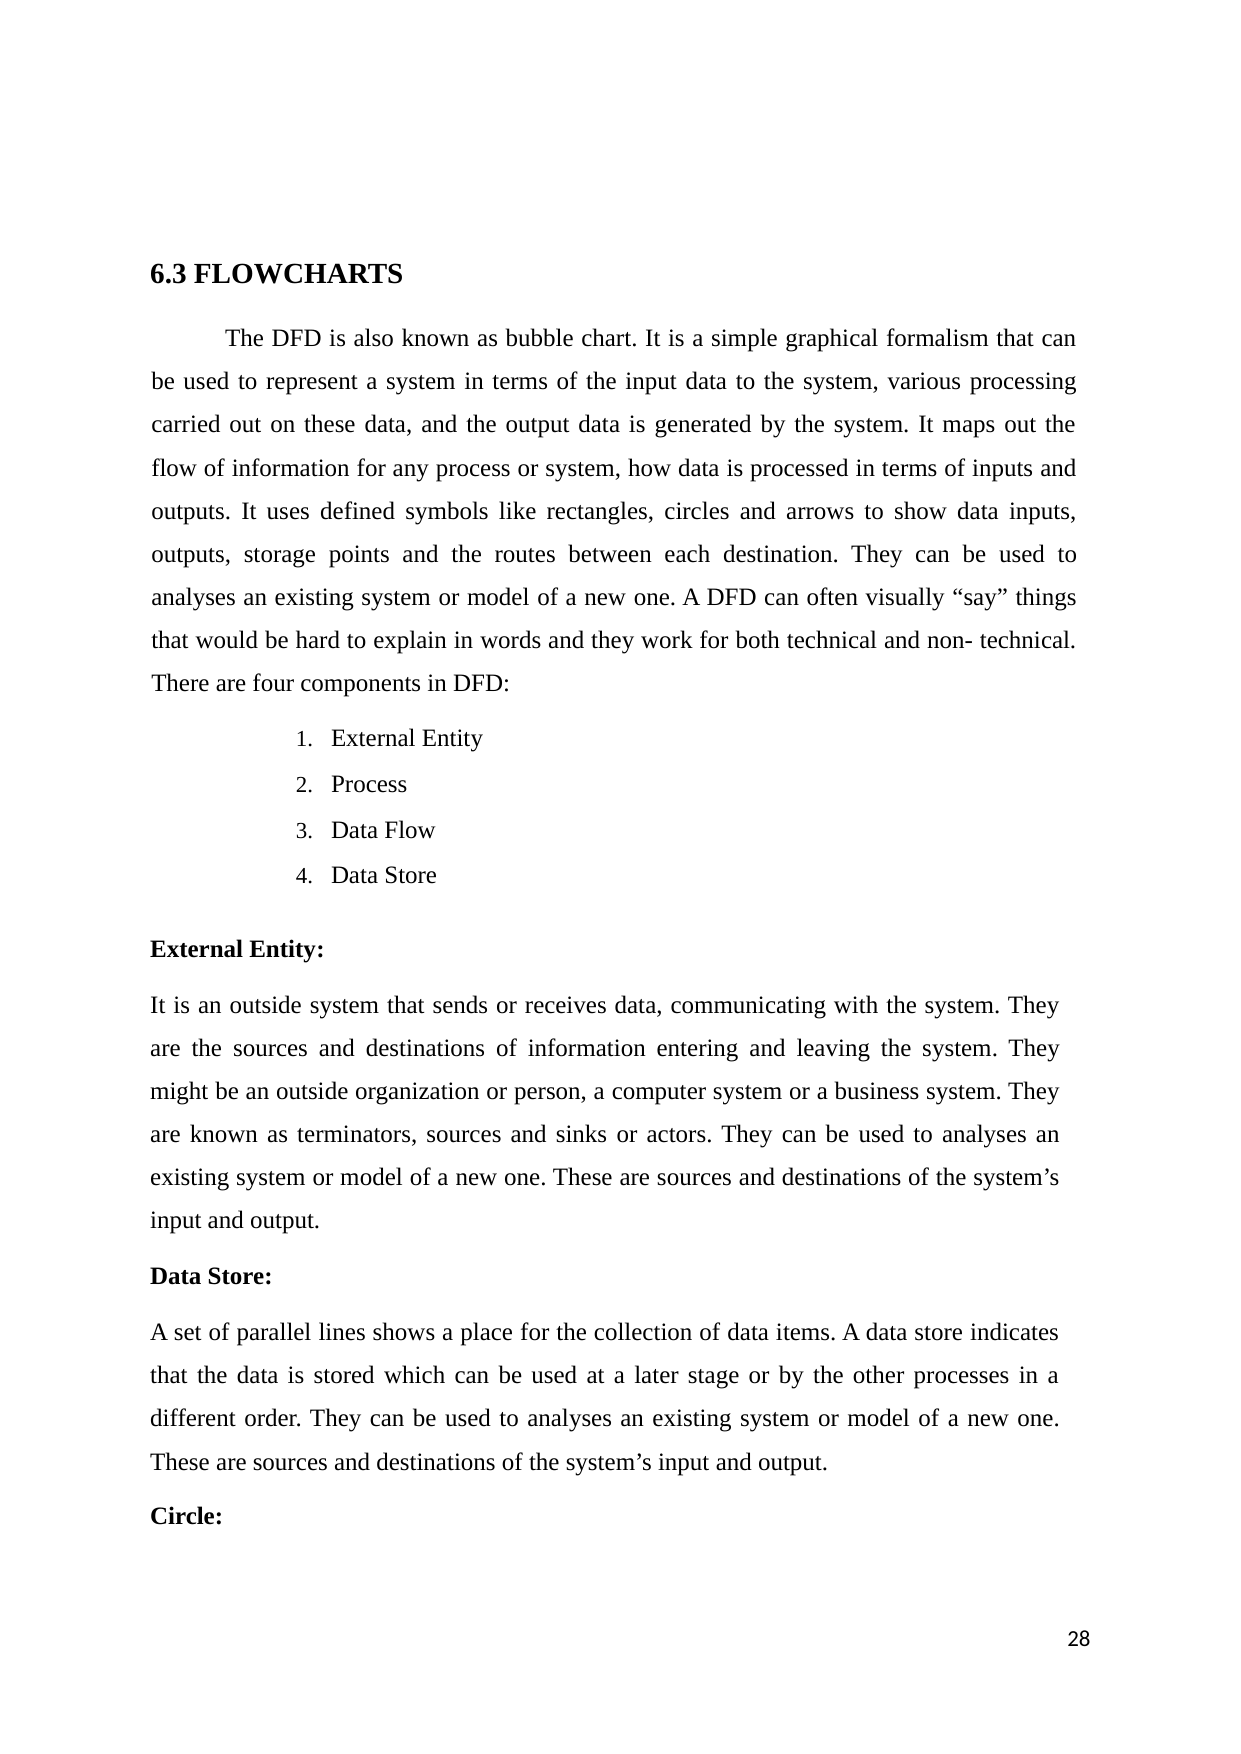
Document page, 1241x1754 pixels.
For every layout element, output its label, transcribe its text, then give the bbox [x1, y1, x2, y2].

text It is an outside system that sends or receives data, communicating with the system. They are the sources and destinations of information entering and leaving the system. They might be an outside organization or person, a computer system or a business system. They are known as terminators, sources and sinks or actors. They can be used to analyses an existing system or model of a new one. These are sources and destinations of the system’s input and output. [150, 990, 1061, 1234]
list Data Flow [296, 815, 984, 844]
text A set of parallel lines shows a place for the collection of data items. A data store indicates that the data is stored which can be used at a later stage or by the other processes in a different order. They can be used to analyses an existing system or model of a new one. These are sources and destinations of the system’s input and output. [150, 1317, 1061, 1475]
list Process [296, 769, 984, 798]
subtitle 6.3 FLOWCHARTS [150, 256, 1090, 290]
list Data Store [296, 861, 984, 889]
text External Entity: [150, 934, 1061, 962]
text The DFD is also known as bubble chart. It is a simple graphical formalism that can be used to represent a system in terms of the input data to the system, various processing carried out on these data, and the output data is generated by the system. It maps out the flow of information for any process or system, how data is processed in terms of inputs and outputs. It uses defined symbols like rectangles, circles and arrows to show data inputs, outputs, storage points and the routes between each destination. They can be used to analyses an existing system or model of a new one. A DFD can often visually “say” things that would be hard to explain in words and they work for both technical and non- technical. There are four components in DFD: [151, 323, 1078, 697]
text Data Store: [150, 1261, 1061, 1290]
text Circle: [150, 1501, 1061, 1530]
list External Entity [296, 723, 984, 752]
